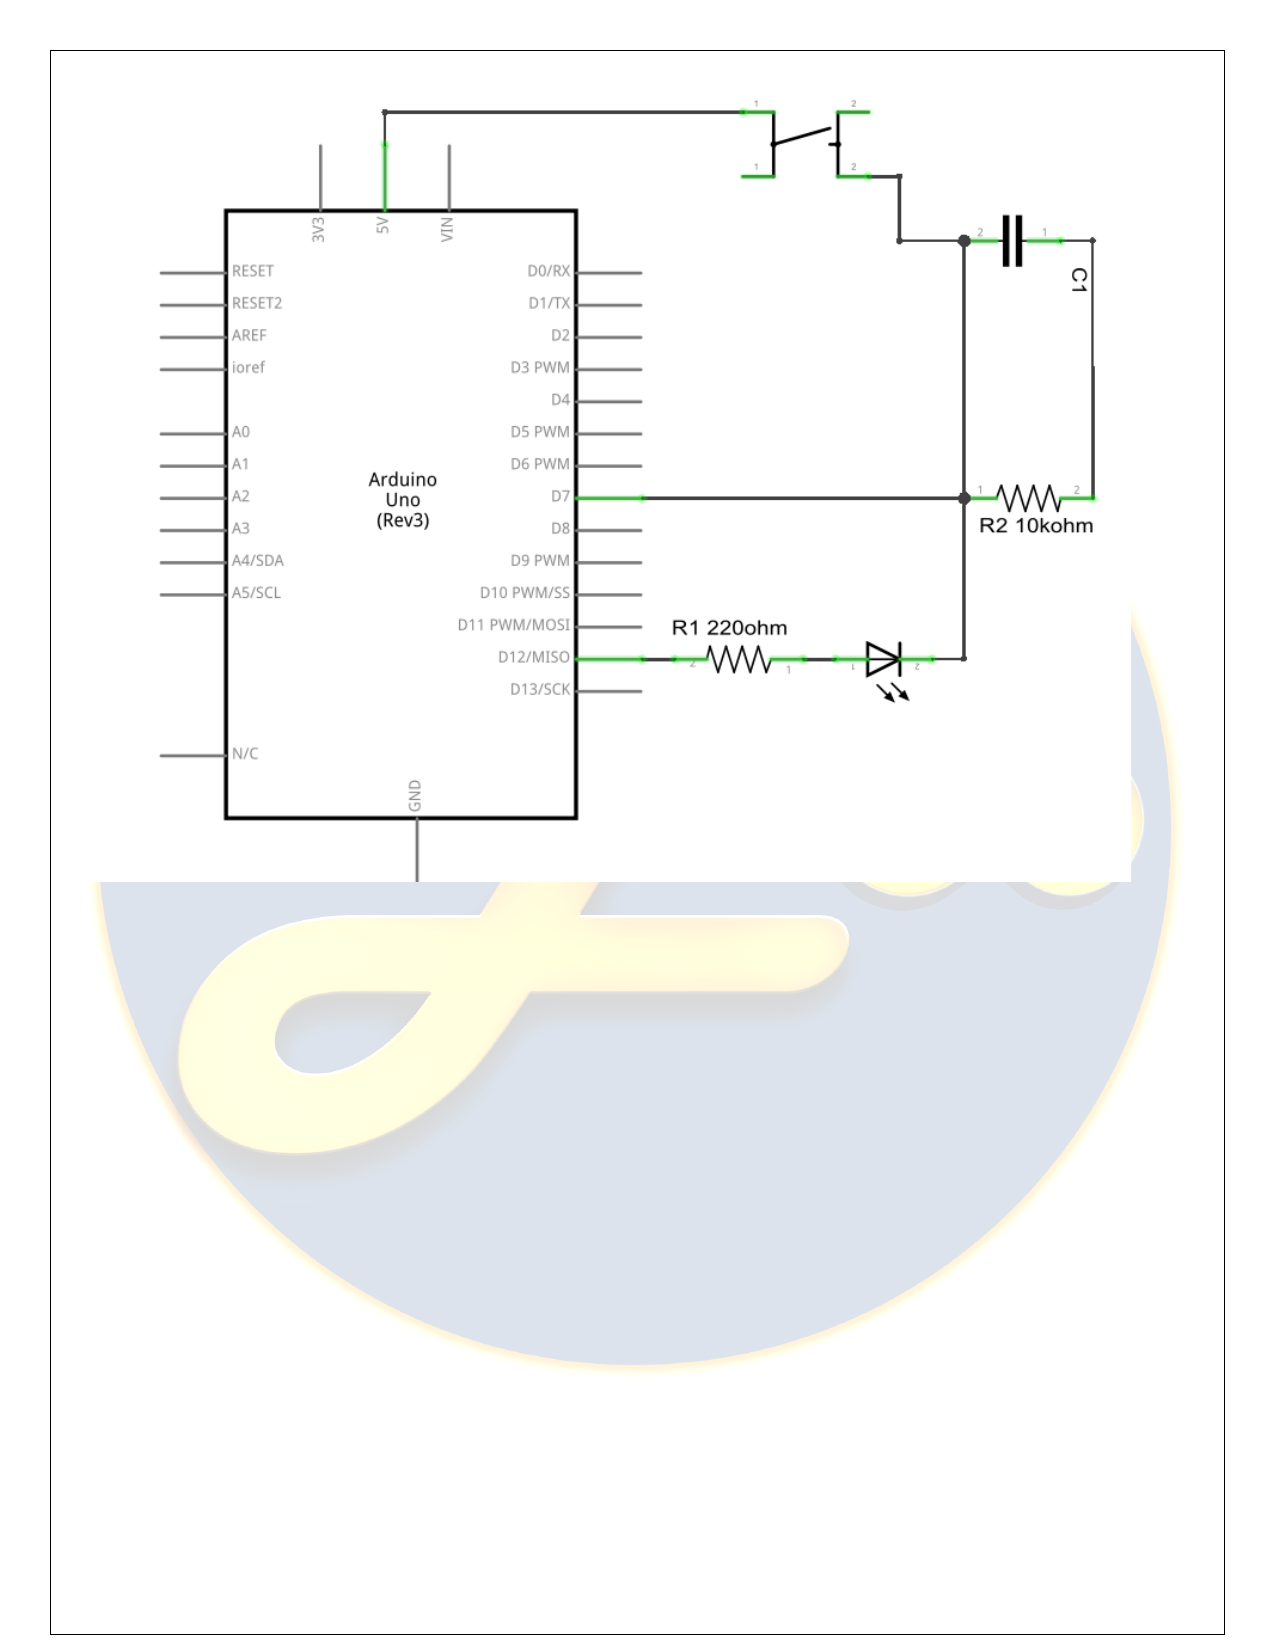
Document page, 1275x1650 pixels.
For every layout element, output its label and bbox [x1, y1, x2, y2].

picture [75, 75, 1132, 882]
